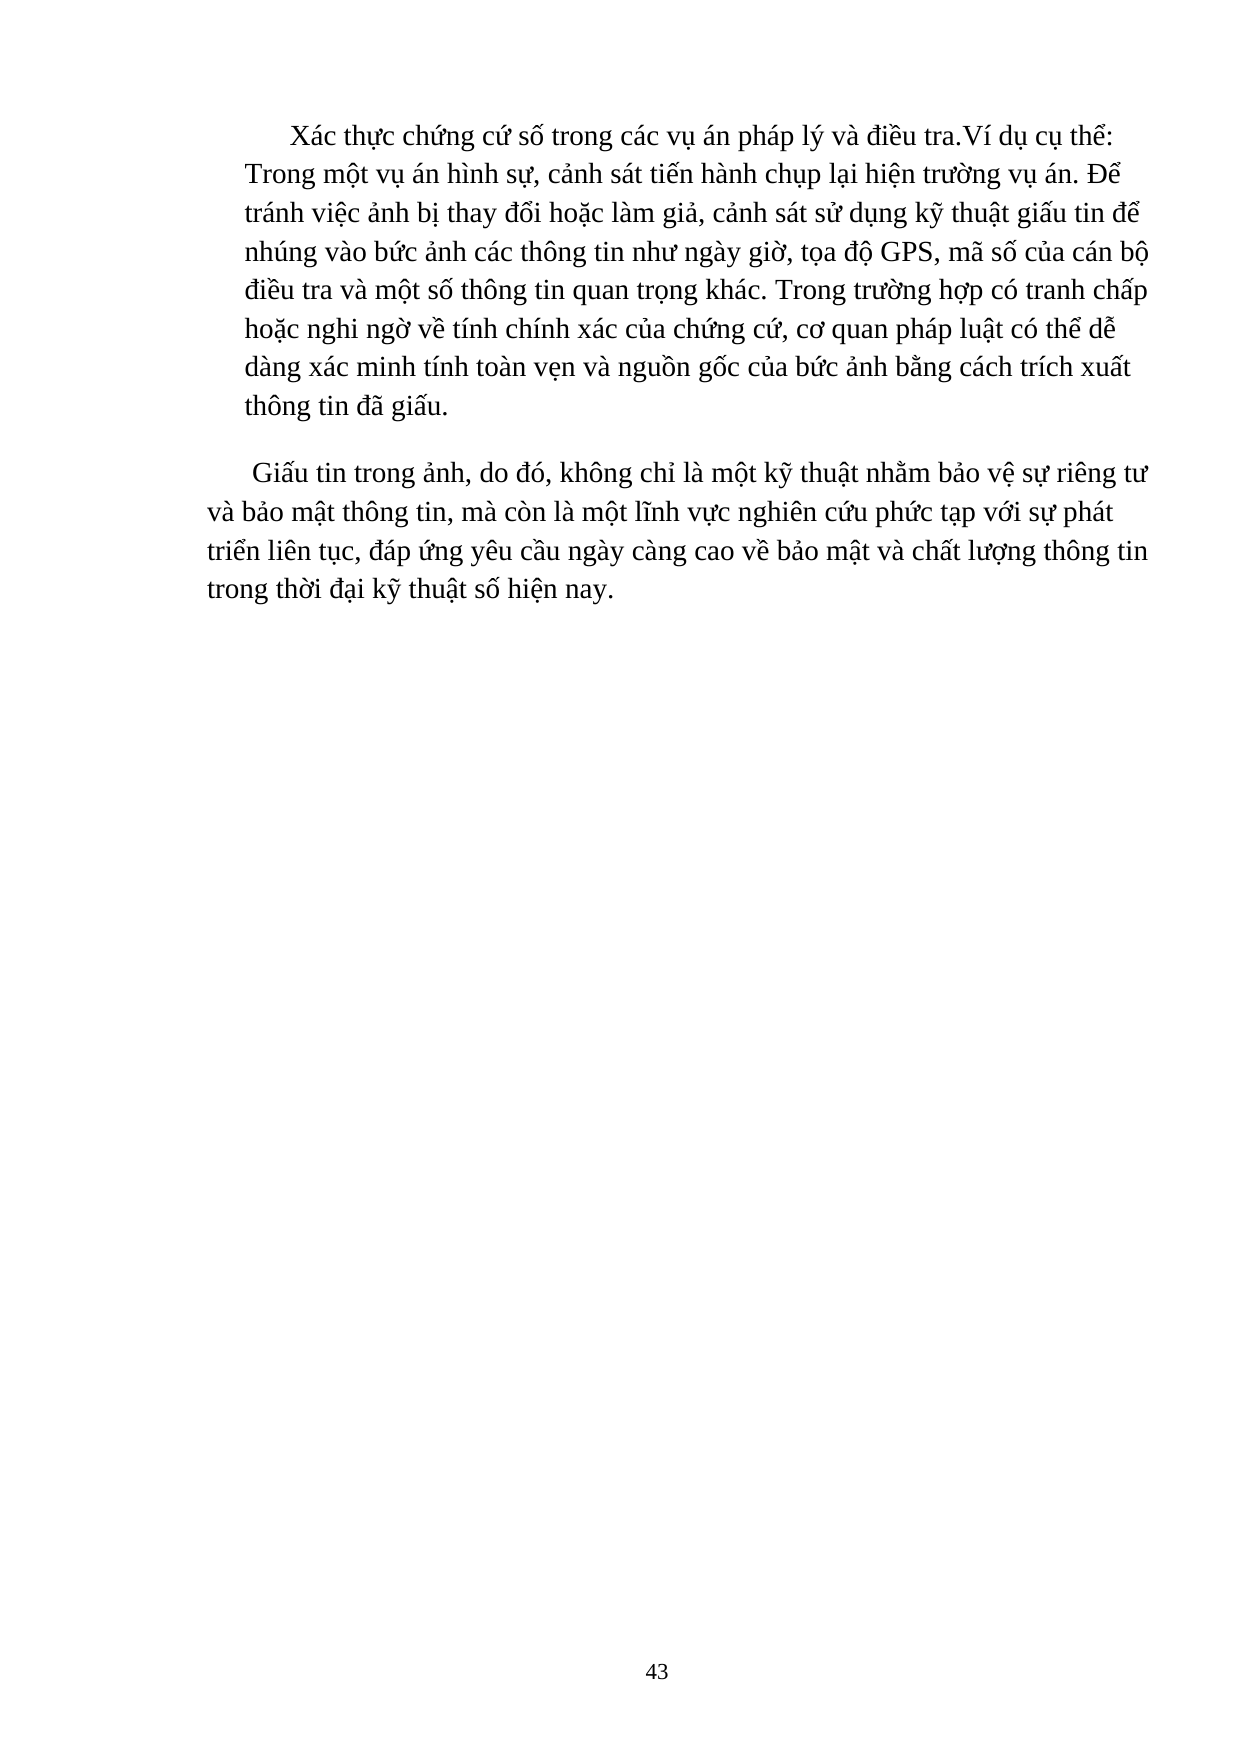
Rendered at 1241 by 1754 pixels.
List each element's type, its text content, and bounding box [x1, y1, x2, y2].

text Xác thực chứng cứ số trong các vụ án pháp lý và điều tra.Ví dụ cụ thể: Trong một vụ án hình sự, cảnh sát tiến hành chụp lại hiện trường vụ án. Để tránh việc ảnh bị thay đổi hoặc làm giả, cảnh sát sử dụng kỹ thuật giấu tin để nhúng vào bức ảnh các thông tin như ngày giờ, tọa độ GPS, mã số của cán bộ điều tra và một số thông tin quan trọng khác. Trong trường hợp có tranh chấp hoặc nghi ngờ về tính chính xác của chứng cứ, cơ quan pháp luật có thể dễ dàng xác minh tính toàn vẹn và nguồn gốc của bức ảnh bằng cách trích xuất thông tin đã giấu. [244, 118, 1152, 421]
text Giấu tin trong ảnh, do đó, không chỉ là một kỹ thuật nhằm bảo vệ sự riêng tư và bảo mật thông tin, mà còn là một lĩnh vực nghiên cứu phức tạp với sự phát triển liên tục, đáp ứng yêu cầu ngày càng cao về bảo mật và chất lượng thông tin trong thời đại kỹ thuật số hiện nay. [207, 456, 1152, 605]
